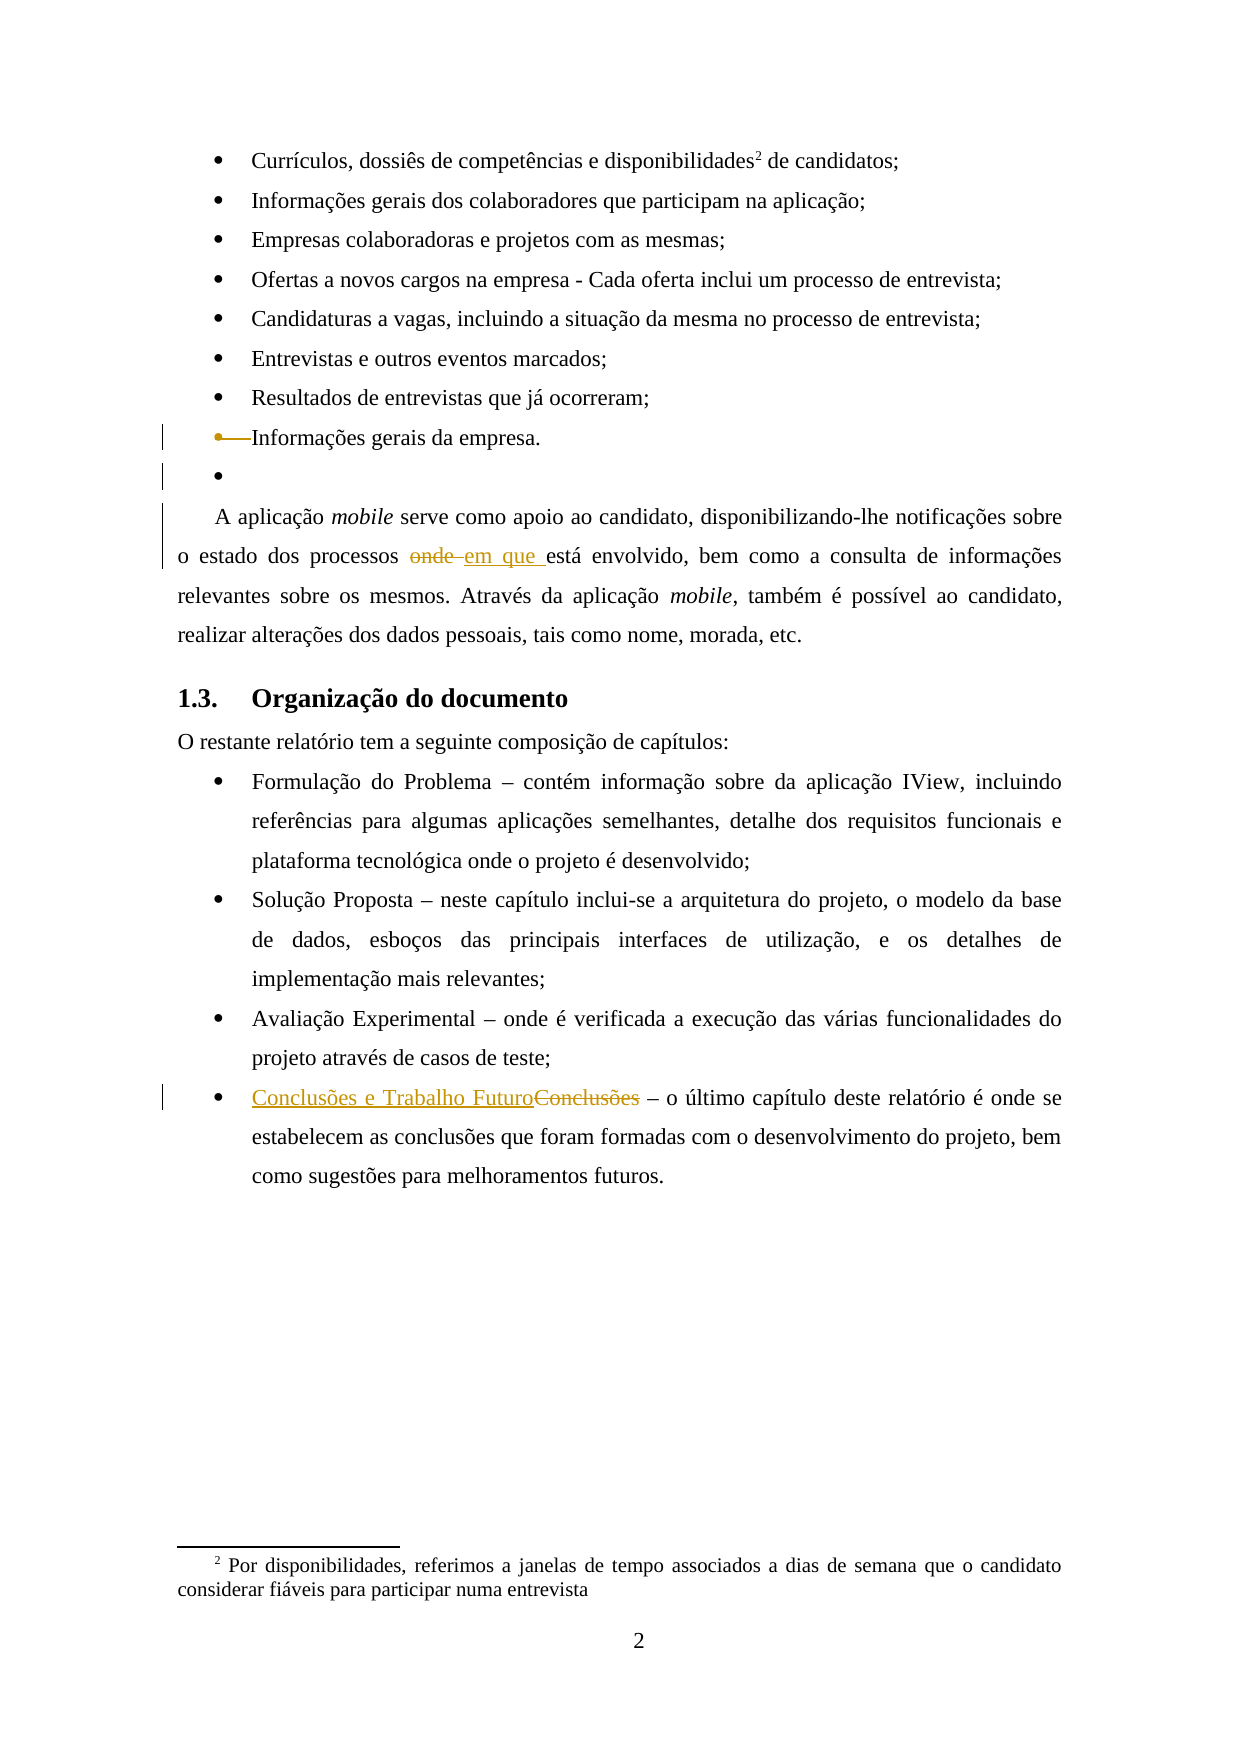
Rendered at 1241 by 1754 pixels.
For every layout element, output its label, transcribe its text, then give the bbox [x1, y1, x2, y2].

text A aplicação mobile serve como apoio ao candidato, disponibilizando-lhe notificações sobre o estado dos processos está envolvido, bem como a consulta de informações relevantes sobre os mesmos. Através da aplicação mobile, também é possível ao candidato, realizar alterações dos dados pessoais, tais como nome, morada, etc. [177, 503, 1063, 648]
list Currículos, dossiês de competências e disponibilidades de candidatos; [177, 148, 1063, 174]
list Avaliação Experimental – onde é verificada a execução das várias funcionalidades do projeto através de casos de teste; [214, 1005, 1063, 1071]
list – o último capítulo deste relatório é onde se estabelecem as conclusões que foram formadas com o desenvolvimento do projeto, bem como sugestões para melhoramentos futuros. [214, 1084, 1063, 1189]
list Entrevistas e outros eventos marcados; [177, 345, 1063, 371]
text O restante relatório tem a seguinte composição de capítulos: [177, 728, 1063, 755]
list Empresas colaboradoras e projetos com as mesmas; [177, 227, 1063, 253]
list Formulação do Problema – contém informação sobre da aplicação IView, incluindo referências para algumas aplicações semelhantes, detalhe dos requisitos funcionais e plataforma tecnológica onde o projeto é desenvolvido; [214, 768, 1063, 873]
subtitle Organização do documento [177, 682, 1063, 713]
list Informações gerais dos colaboradores que participam na aplicação; [177, 187, 1063, 213]
list Candidaturas a vagas, incluindo a situação da mesma no processo de entrevista; [177, 306, 1063, 332]
list Ofertas a novos cargos na empresa - Cada oferta inclui um processo de entrevista; [177, 266, 1063, 292]
list Resultados de entrevistas que já ocorreram; [177, 384, 1063, 411]
list Solução Proposta – neste capítulo inclui-se a arquitetura do projeto, o modelo da base de dados, esboços das principais interfaces de utilização, e os detalhes de implementação mais relevantes; [214, 886, 1063, 992]
list Informações gerais da empresa. [177, 424, 1063, 450]
